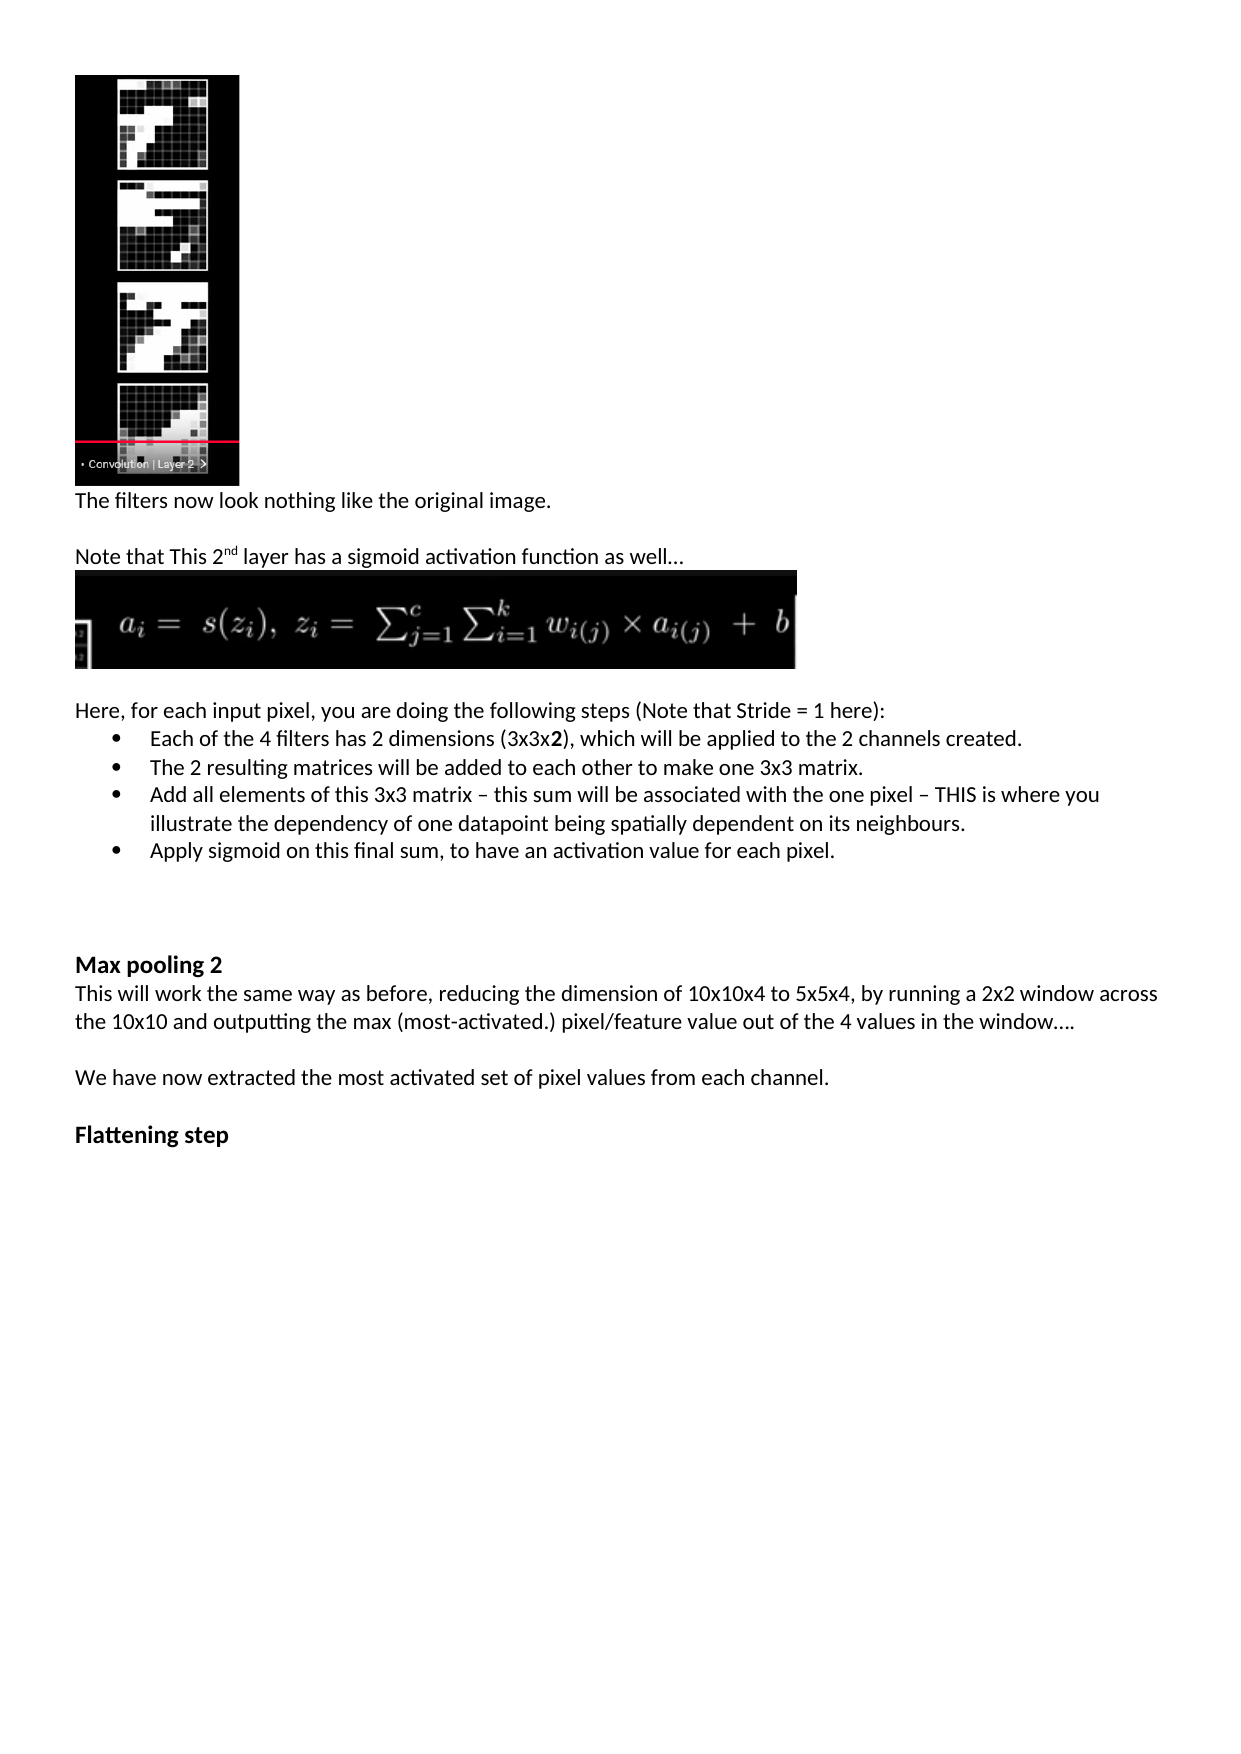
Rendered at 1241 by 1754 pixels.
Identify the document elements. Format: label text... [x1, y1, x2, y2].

picture [75, 75, 240, 486]
text This will work the same way as before, reducing the dimension of 10x10x4 to 5x5x4, by running a 2x2 window across the 10x10 and outputting the max (most-activated.) pixel/feature value out of the 4 values in the window…. [75, 979, 1165, 1035]
list Each of the 4 filters has 2 dimensions (3x3x2), which will be applied to the 2 channels created. [112, 724, 1165, 753]
text The filters now look nothing like the original image. [75, 486, 1165, 514]
list Apply sigmoid on this final sum, to have an activation value for each pixel. [112, 837, 1165, 865]
list The 2 resulting matrices will be added to each other to make one 3x3 matrix. [112, 753, 1165, 781]
picture [75, 570, 797, 669]
subtitle Max pooling 2 [75, 949, 1165, 979]
text Note that This 2nd layer has a sigmoid activation function as well… [75, 542, 1165, 570]
list Add all elements of this 3x3 matrix – this sum will be associated with the one pixel – THIS is where you illustrate the dependency of one datapoint being spatially dependent on its neighbours. [112, 781, 1165, 837]
text Here, for each input pixel, you are doing the following steps (Note that Stride = 1 here): [75, 697, 1165, 724]
text We have now extracted the most activated set of pixel values from each channel. [75, 1063, 1165, 1091]
subtitle Flattening step [75, 1119, 1165, 1150]
